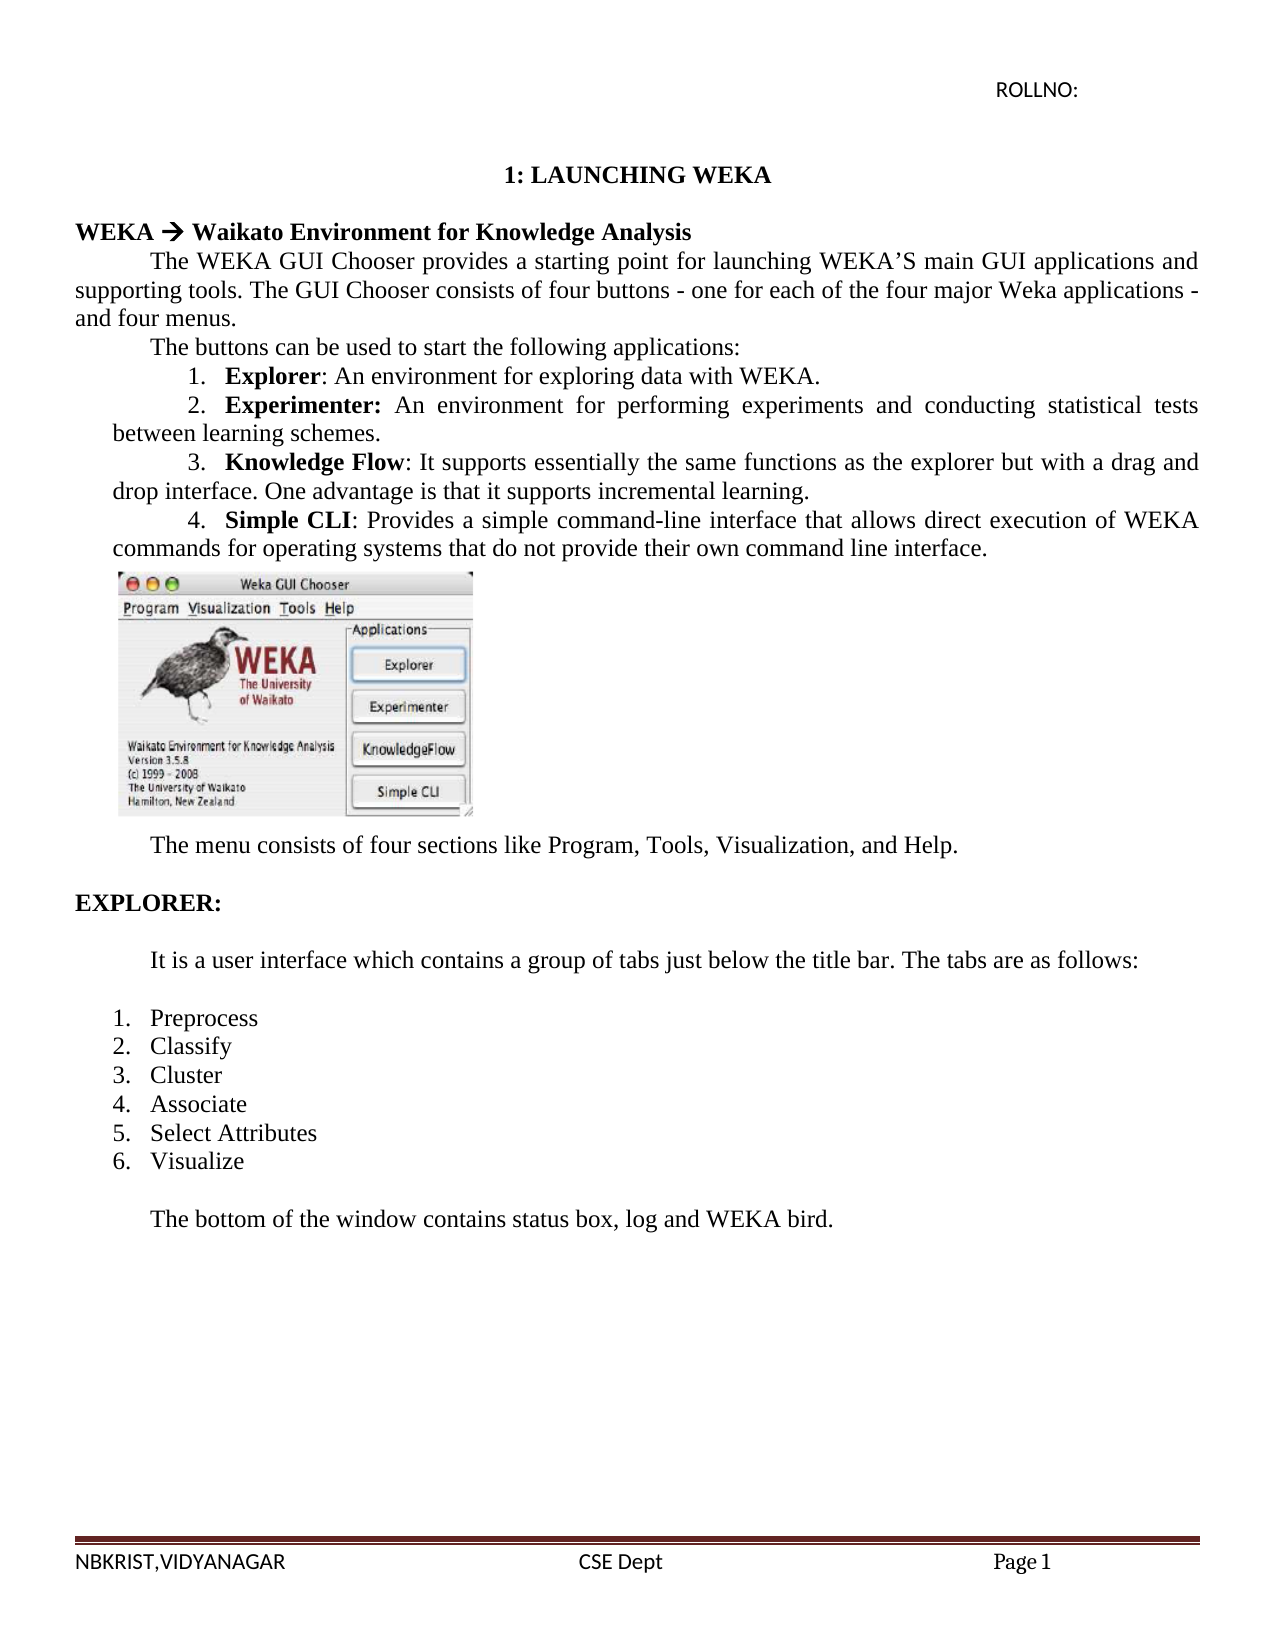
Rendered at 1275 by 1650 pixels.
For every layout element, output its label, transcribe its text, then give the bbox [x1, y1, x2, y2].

list Cluster [112, 1060, 1200, 1089]
picture [112, 562, 479, 831]
list Select Attributes [112, 1118, 1200, 1146]
list Explorer: An environment for exploring data with WEKA. [112, 361, 1200, 390]
list Associate [112, 1089, 1200, 1118]
text EXPLORER: [75, 888, 1200, 916]
text 1: LAUNCHING WEKA [75, 161, 1200, 189]
text The buttons can be used to start the following applications: [75, 332, 1200, 361]
text WEKA Waikato Environment for Knowledge Analysis [75, 217, 1200, 246]
list Simple CLI: Provides a simple command-line interface that allows direct execution of WEKA commands for operating systems that do not provide their own command line interface. [112, 505, 1200, 562]
list Experimenter: An environment for performing experiments and conducting statistical tests between learning schemes. [112, 390, 1200, 447]
list Classify [112, 1031, 1200, 1060]
list Knowledge Flow: It supports essentially the same functions as the explorer but with a drag and drop interface. One advantage is that it supports incremental learning. [112, 447, 1200, 505]
list Preprocess [112, 1003, 1200, 1031]
text The bottom of the window contains status box, log and WEKA bird. [150, 1204, 1200, 1233]
list Visualize [112, 1146, 1200, 1175]
text The menu consists of four sections like Program, Tools, Visualization, and Help. [75, 830, 1200, 859]
text The WEKA GUI Chooser provides a starting point for launching WEKA’S main GUI applications and supporting tools. The GUI Chooser consists of four buttons - one for each of the four major Weka applications - and four menus. [75, 246, 1200, 332]
text It is a user interface which contains a group of tabs just below the title bar. The tabs are as follows: [75, 945, 1200, 974]
